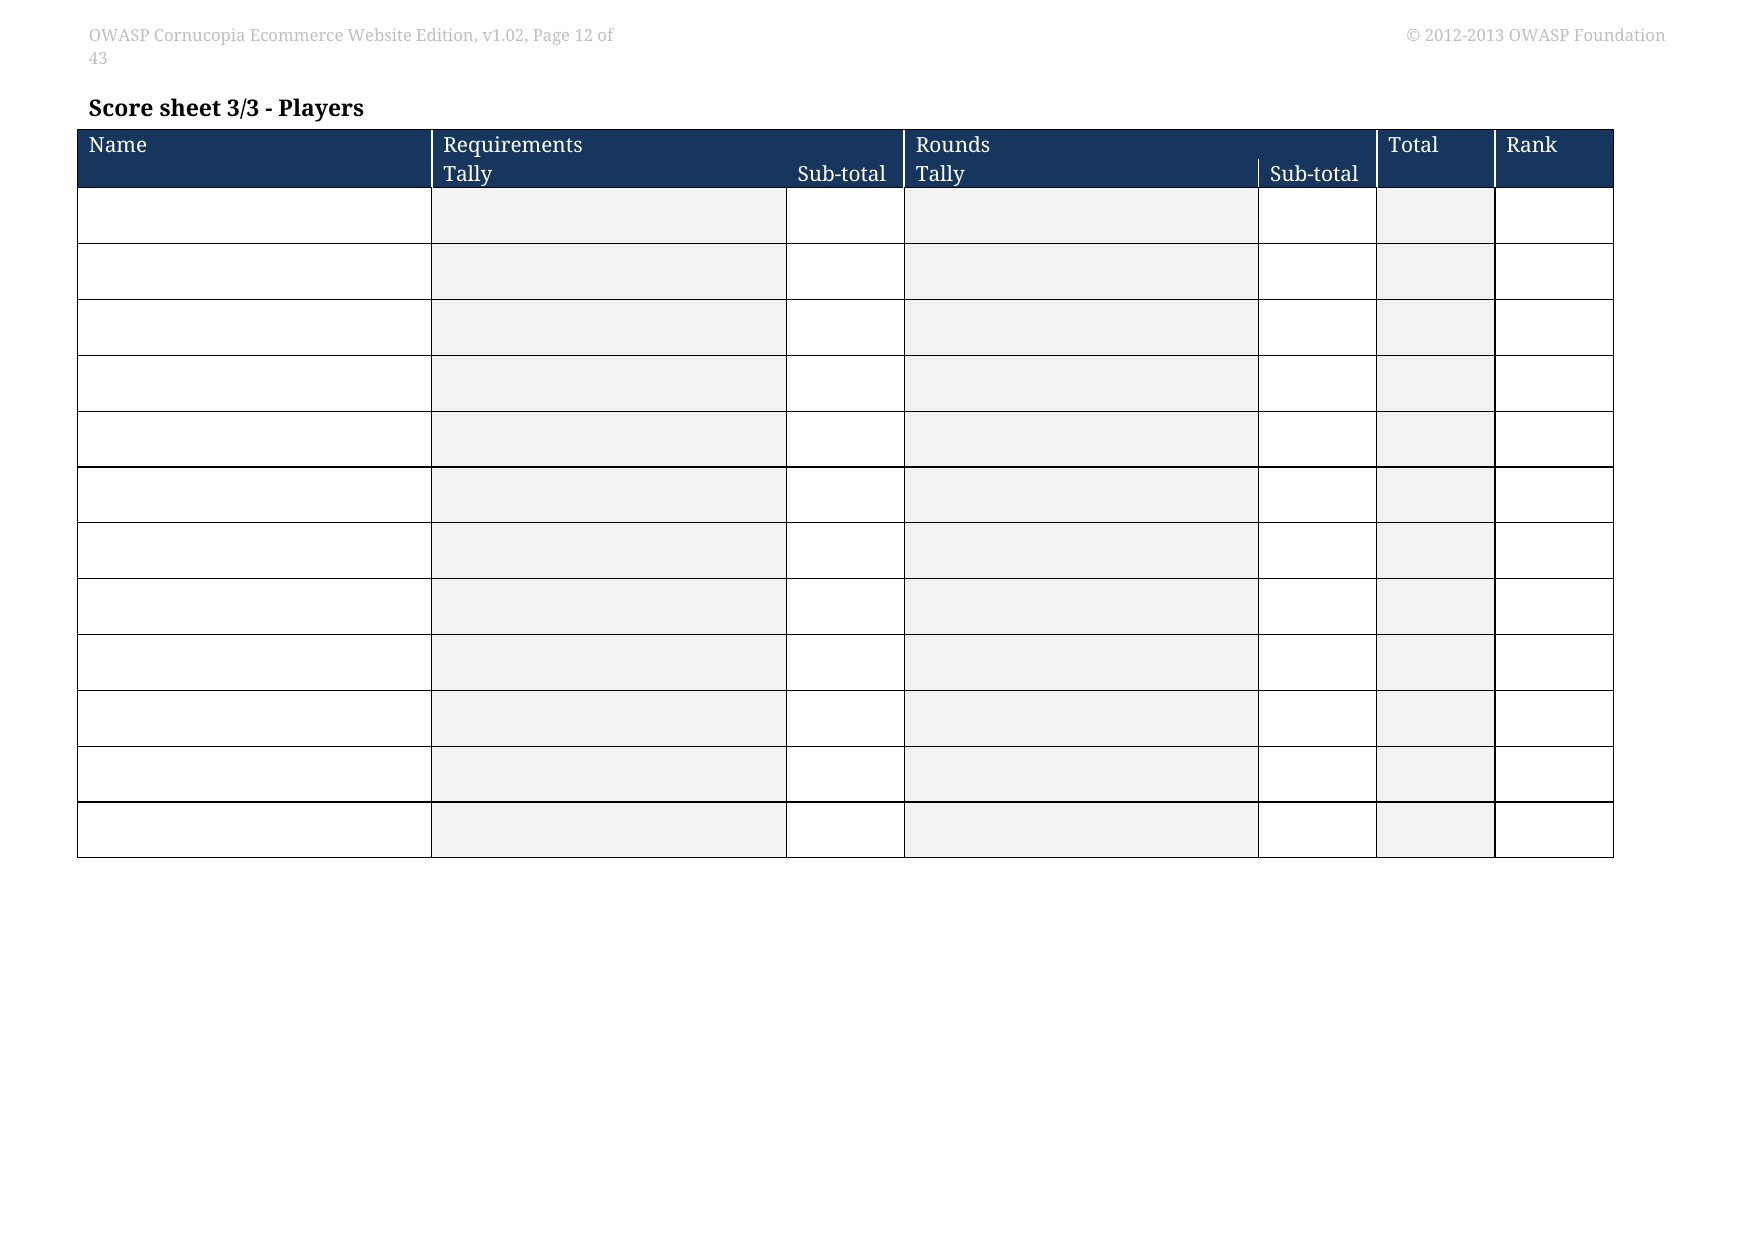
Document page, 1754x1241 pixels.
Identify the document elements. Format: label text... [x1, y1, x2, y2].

table_cell [1377, 747, 1494, 801]
table_cell [1259, 635, 1376, 690]
table_header Requirements [433, 130, 903, 159]
table_cell [1259, 300, 1376, 355]
table_cell [787, 356, 904, 411]
table_cell [1377, 579, 1494, 634]
table_cell [78, 803, 431, 857]
table_cell [905, 579, 1258, 634]
table_cell [432, 635, 786, 690]
table_cell [1496, 159, 1613, 187]
table_cell [78, 300, 431, 355]
table_cell Sub-total [786, 159, 903, 187]
table_cell [787, 468, 904, 522]
table_cell [78, 579, 431, 634]
table_cell [1377, 635, 1494, 690]
table_cell [1377, 412, 1494, 466]
table_cell [787, 300, 904, 355]
table_cell [432, 523, 786, 578]
table_cell [432, 188, 786, 243]
table_cell [432, 244, 786, 299]
table_cell [78, 159, 431, 187]
table_header Name [78, 130, 431, 159]
table_cell [787, 523, 904, 578]
table_cell [432, 691, 786, 746]
table_cell [787, 244, 904, 299]
table_cell [432, 803, 786, 857]
table_cell [905, 300, 1258, 355]
table_cell [1259, 188, 1376, 243]
table_cell [78, 691, 431, 746]
table_cell [1496, 468, 1613, 522]
table_cell [1377, 244, 1494, 299]
table_cell [78, 188, 431, 243]
table_cell [1259, 356, 1376, 411]
table_cell [432, 468, 786, 522]
table_cell [78, 635, 431, 690]
table_cell [1496, 691, 1613, 746]
table_cell [1259, 747, 1376, 801]
table_cell [905, 635, 1258, 690]
table_cell [78, 468, 431, 522]
table_cell [1496, 244, 1613, 299]
table_header Rounds [905, 130, 1376, 159]
table_header Total [1378, 130, 1494, 159]
table_cell Sub-total [1259, 159, 1376, 187]
table_cell [1496, 803, 1613, 857]
table_cell [432, 747, 786, 801]
table_cell [905, 412, 1258, 466]
table_cell [1259, 691, 1376, 746]
table_cell [1259, 412, 1376, 466]
table_cell [1377, 300, 1494, 355]
table_cell [1377, 356, 1494, 411]
table_cell [787, 635, 904, 690]
table_cell [905, 803, 1258, 857]
table_cell [1377, 691, 1494, 746]
table_cell [78, 747, 431, 801]
table_cell [1496, 188, 1613, 243]
table_cell [78, 244, 431, 299]
table_cell [905, 523, 1258, 578]
table_cell [905, 691, 1258, 746]
table_cell [787, 188, 904, 243]
table_cell [1496, 523, 1613, 578]
table_cell [1496, 412, 1613, 466]
table_cell [78, 412, 431, 466]
table_cell [787, 747, 904, 801]
table_cell [1496, 579, 1613, 634]
table_cell [787, 691, 904, 746]
table_cell [1377, 803, 1494, 857]
table_cell Tally [433, 159, 786, 187]
table_cell Tally [905, 159, 1258, 187]
table_cell [78, 523, 431, 578]
table_cell [905, 188, 1258, 243]
table_cell [1496, 635, 1613, 690]
table_cell [1378, 159, 1494, 187]
table_cell [787, 579, 904, 634]
text Score sheet 3/3 - Players [89, 92, 1665, 123]
table_cell [1259, 244, 1376, 299]
table_cell [905, 747, 1258, 801]
table_cell [78, 356, 431, 411]
table_cell [1259, 803, 1376, 857]
table_cell [1377, 188, 1494, 243]
table_cell [1259, 579, 1376, 634]
table_cell [1496, 300, 1613, 355]
table_cell [1259, 523, 1376, 578]
table_cell [1377, 523, 1494, 578]
table_cell [787, 412, 904, 466]
table_cell [787, 803, 904, 857]
table_cell [905, 468, 1258, 522]
table_cell [1496, 747, 1613, 801]
table_cell [1496, 356, 1613, 411]
table_cell [432, 300, 786, 355]
table_cell [1377, 468, 1494, 522]
table_cell [905, 244, 1258, 299]
table_cell [905, 356, 1258, 411]
table_cell [432, 356, 786, 411]
table_header Rank [1496, 130, 1613, 159]
table_cell [432, 579, 786, 634]
table_cell [432, 412, 786, 466]
table_cell [1259, 468, 1376, 522]
